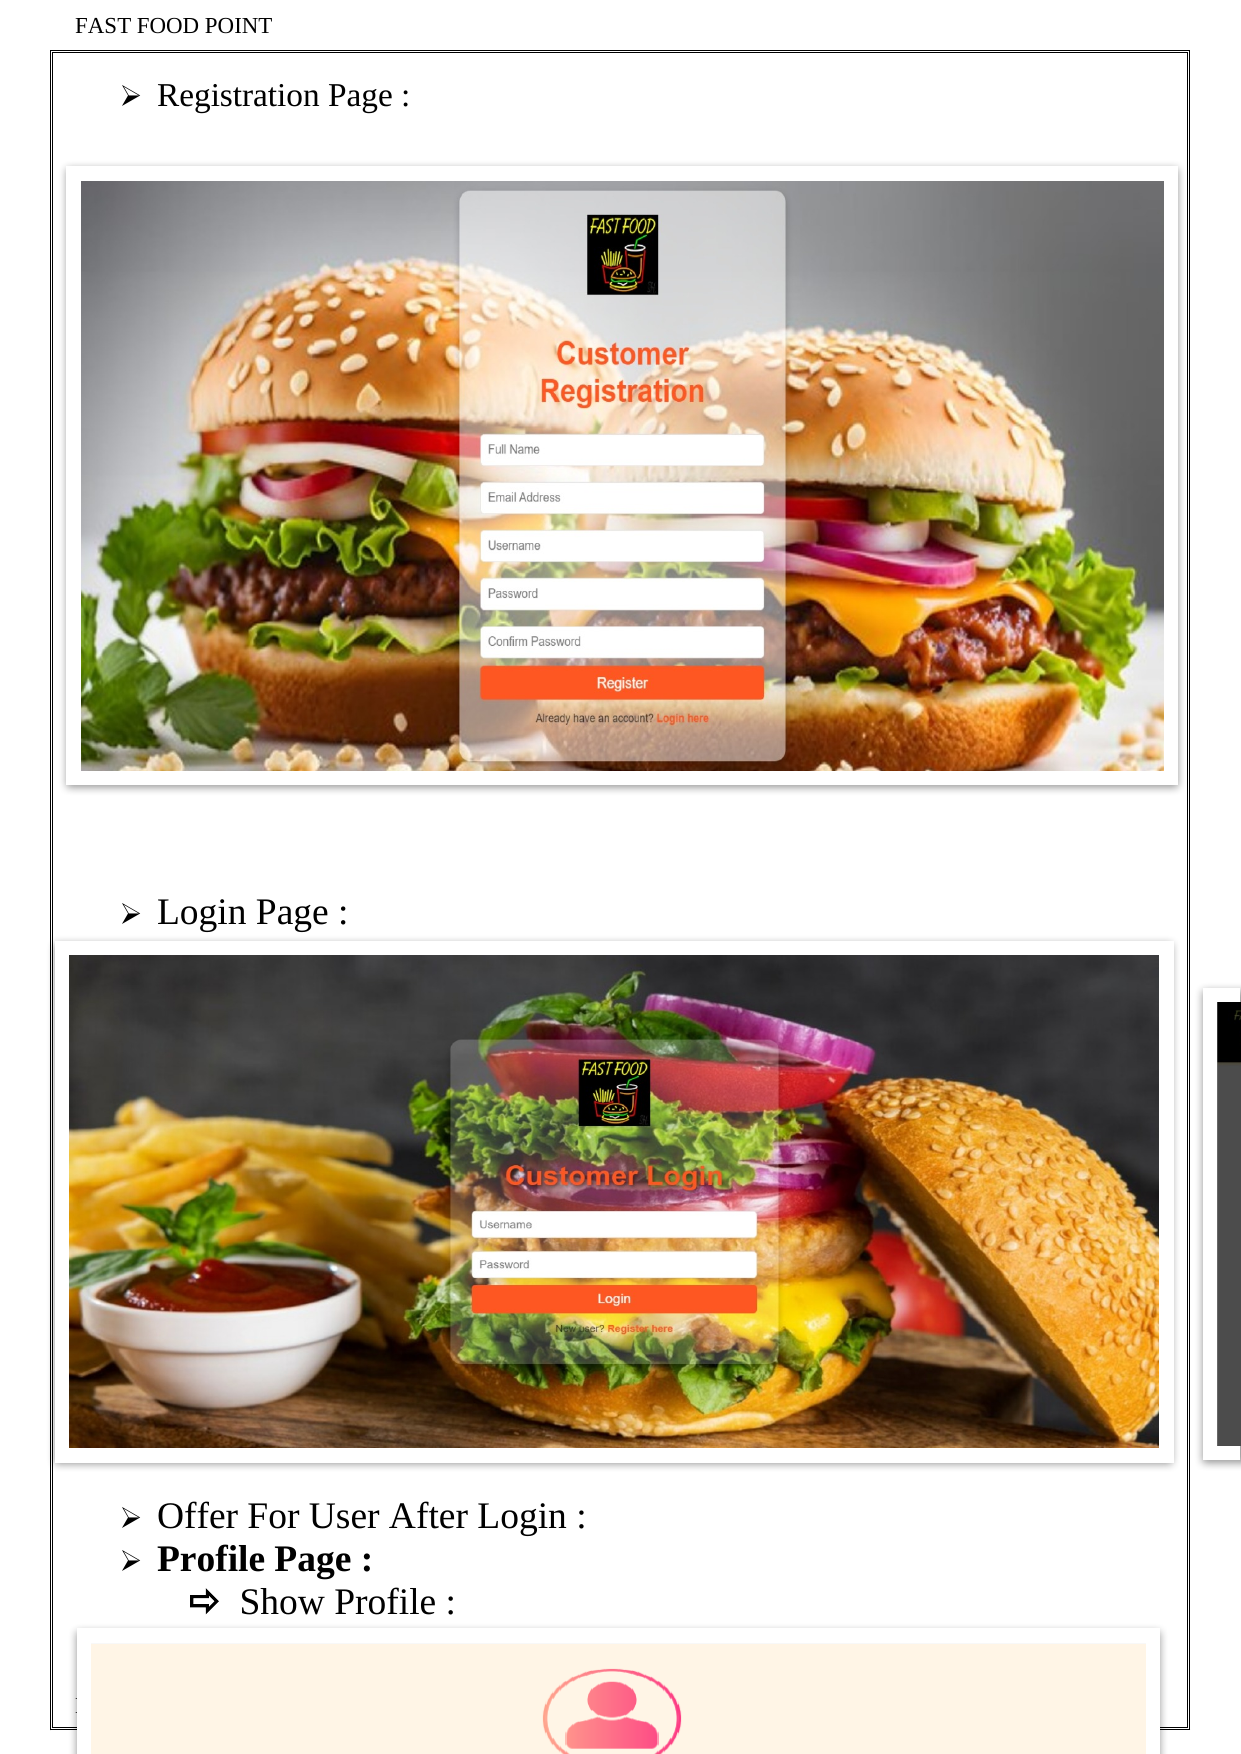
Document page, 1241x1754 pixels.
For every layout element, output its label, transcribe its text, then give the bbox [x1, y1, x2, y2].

list Offer For User After Login : [119, 1470, 1165, 1537]
list Registration Page : [119, 75, 1165, 113]
picture [81, 181, 1164, 771]
list Profile Page : [119, 1537, 1165, 1580]
list Login Page : [119, 890, 1165, 933]
list Show Profile : [187, 1580, 1165, 1623]
picture [69, 955, 1159, 1448]
picture [91, 1643, 1146, 1754]
picture [1217, 1002, 1241, 1446]
